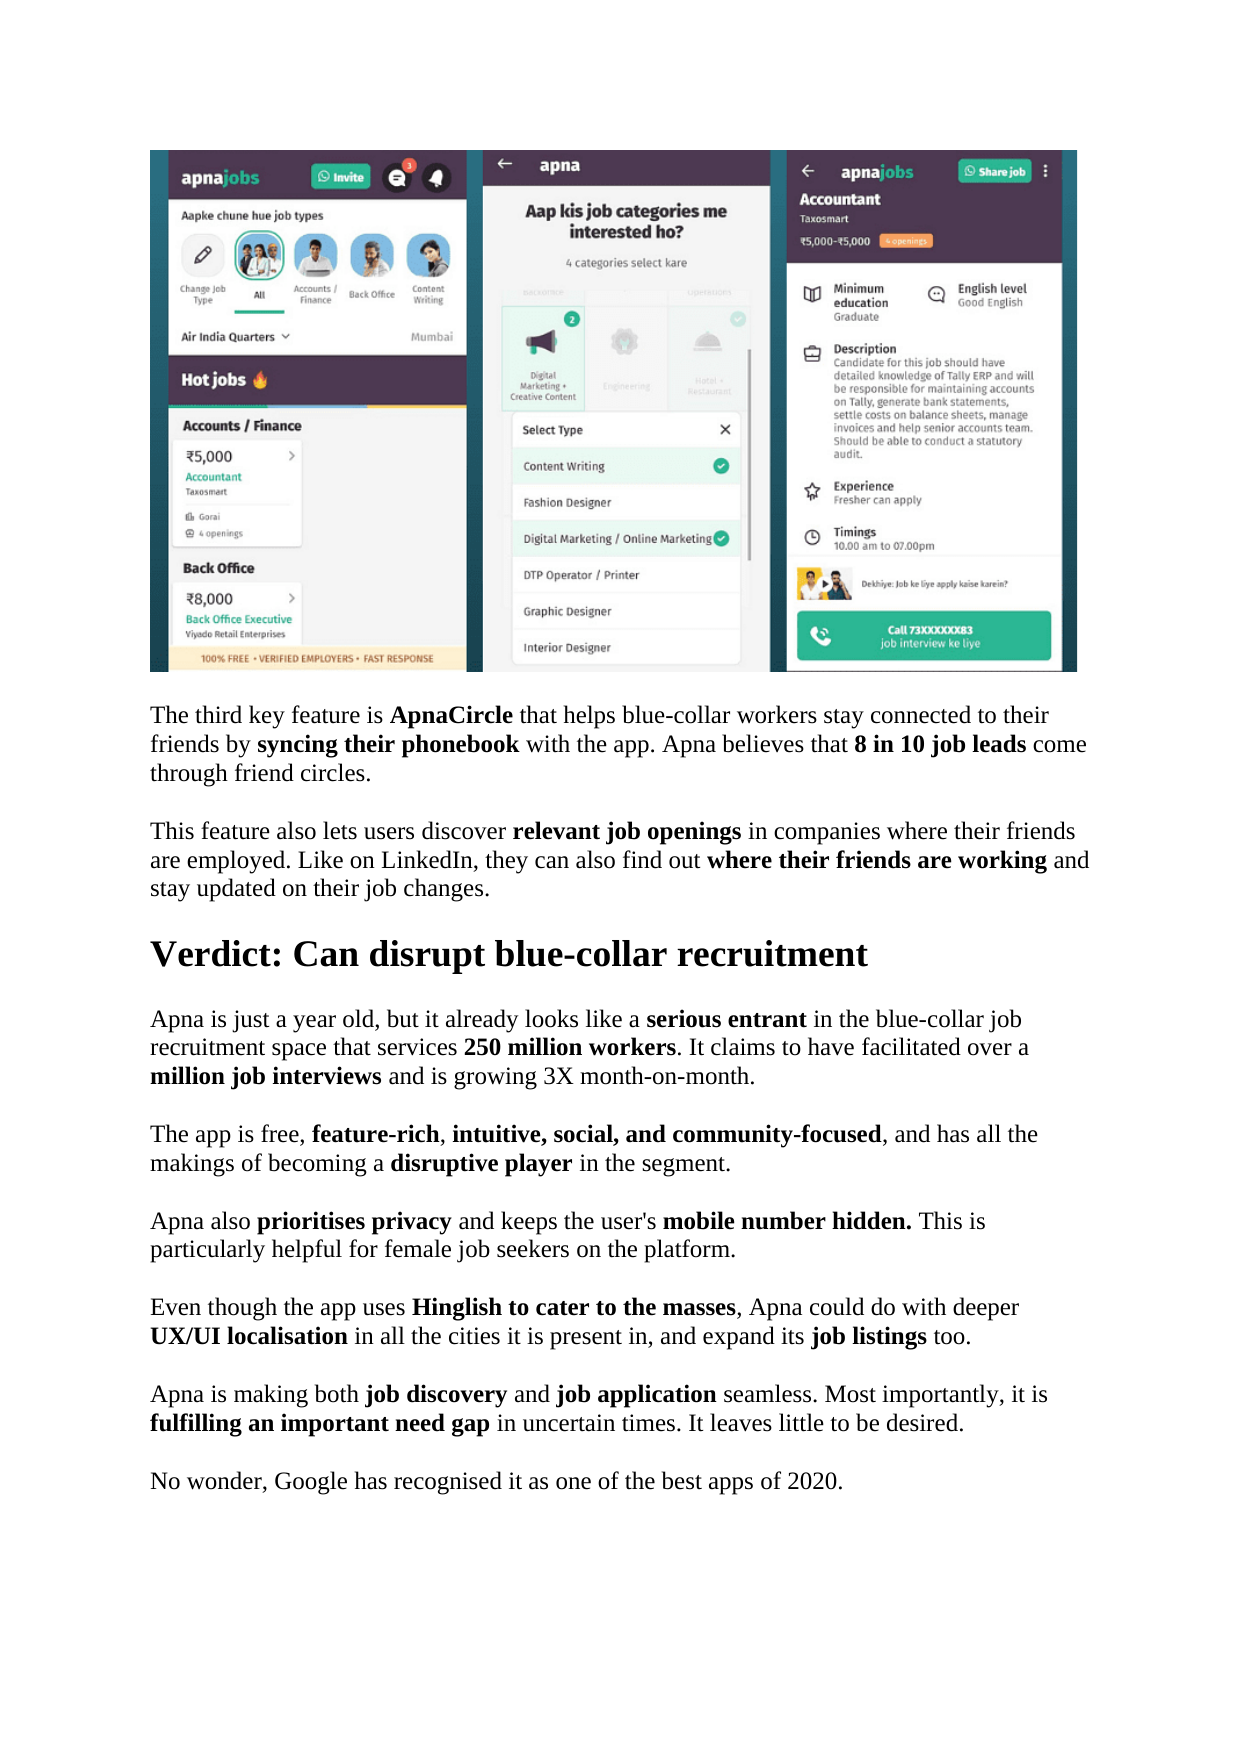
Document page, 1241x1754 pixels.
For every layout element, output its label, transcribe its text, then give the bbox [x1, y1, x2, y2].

text The third key feature is ApnaCircle that helps blue-collar workers stay connected to their friends by syncing their phonebook with the app. Apna believes that 8 in 10 job leads come through friend circles. [150, 701, 1090, 787]
text Verdict: Can disrupt blue-collar recruitment [150, 931, 1090, 974]
text Apna is making both job discovery and job application seamless. Most importantly, it is fulfilling an important need gap in uncertain times. It leaves little to be desired. [150, 1379, 1090, 1437]
picture [150, 150, 1078, 672]
text Even though the app uses Hinglish to cater to the masses, Apna could do with deeper UX/UI localisation in all the cities it is present in, and expand its job listings too. [150, 1292, 1090, 1350]
text This feature also lets users discover relevant job openings in companies where their friends are employed. Like on LinkedIn, they can also find out where their friends are working and stay updated on their job changes. [150, 816, 1090, 902]
text Apna also prioritises privacy and keeps the user's mobile number hidden. This is particularly helpful for female job seekers on the platform. [150, 1206, 1090, 1263]
text Apna is just a year old, but it already looks like a serious entrant in the blue-collar job recruitment space that services 250 million workers. It claims to have facilitated over a million job interviews and is growing 3X month-on-month. [150, 1004, 1090, 1090]
text No wonder, Google has recognised it as one of the best apps of 2020. [150, 1466, 1090, 1494]
text The app is free, feature-rich, intuitive, social, and community-focused, and has all the makings of becoming a disruptive player in the segment. [150, 1119, 1090, 1177]
